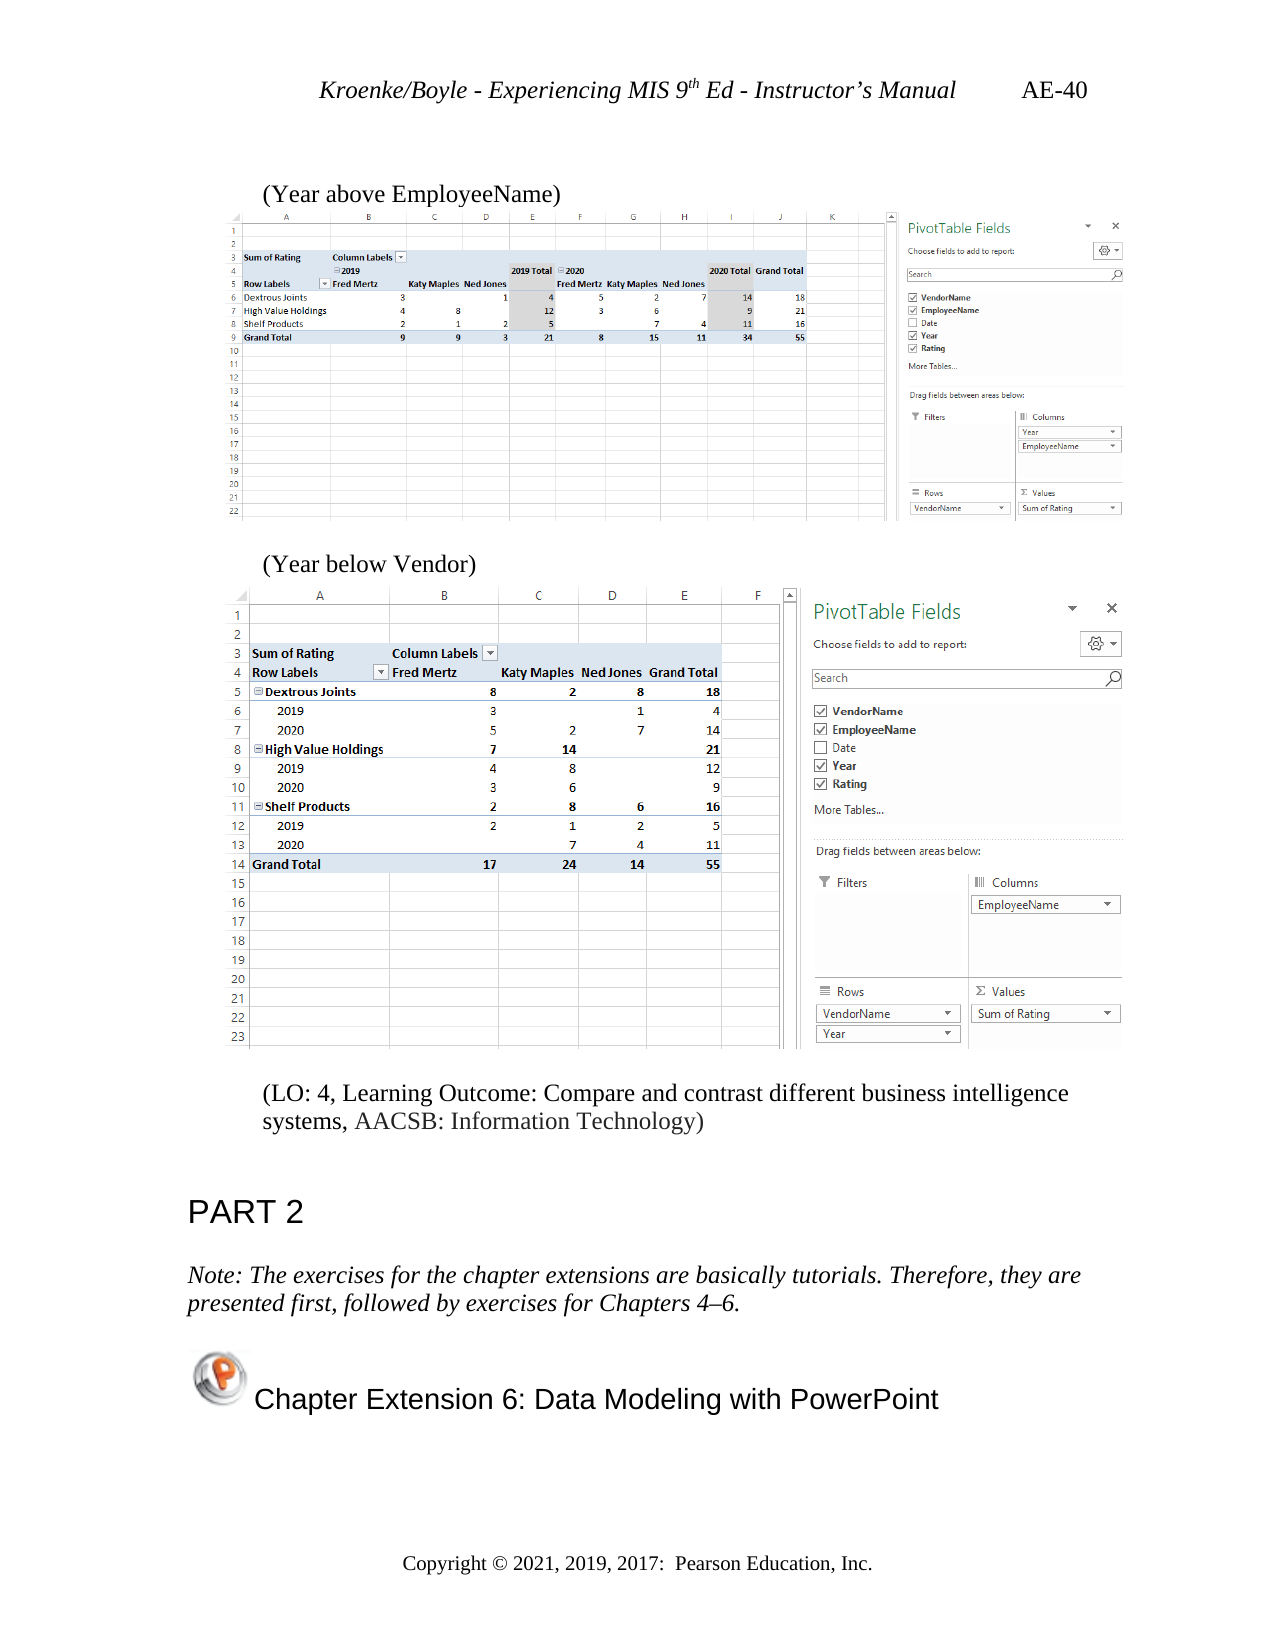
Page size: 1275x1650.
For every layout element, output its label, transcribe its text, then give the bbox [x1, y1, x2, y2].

text (LO: 4, Learning Outcome: Compare and contrast different business intelligence systems, AACSB: Information Technology) [262, 1078, 1087, 1135]
text (Year above EmployeeName) [262, 179, 1087, 207]
text Note: The exercises for the chapter extensions are basically tutorials. Therefore, they are presented first, followed by exercises for Chapters 4–6. [187, 1260, 1087, 1317]
text Chapter Extension 6: Data Modeling with PowerPoint [187, 1346, 1087, 1416]
picture [225, 578, 1125, 1049]
picture [225, 207, 1125, 521]
text (Year below Vendor) [262, 549, 1087, 578]
text PART 2 [187, 1193, 1087, 1231]
picture [187, 1346, 254, 1410]
